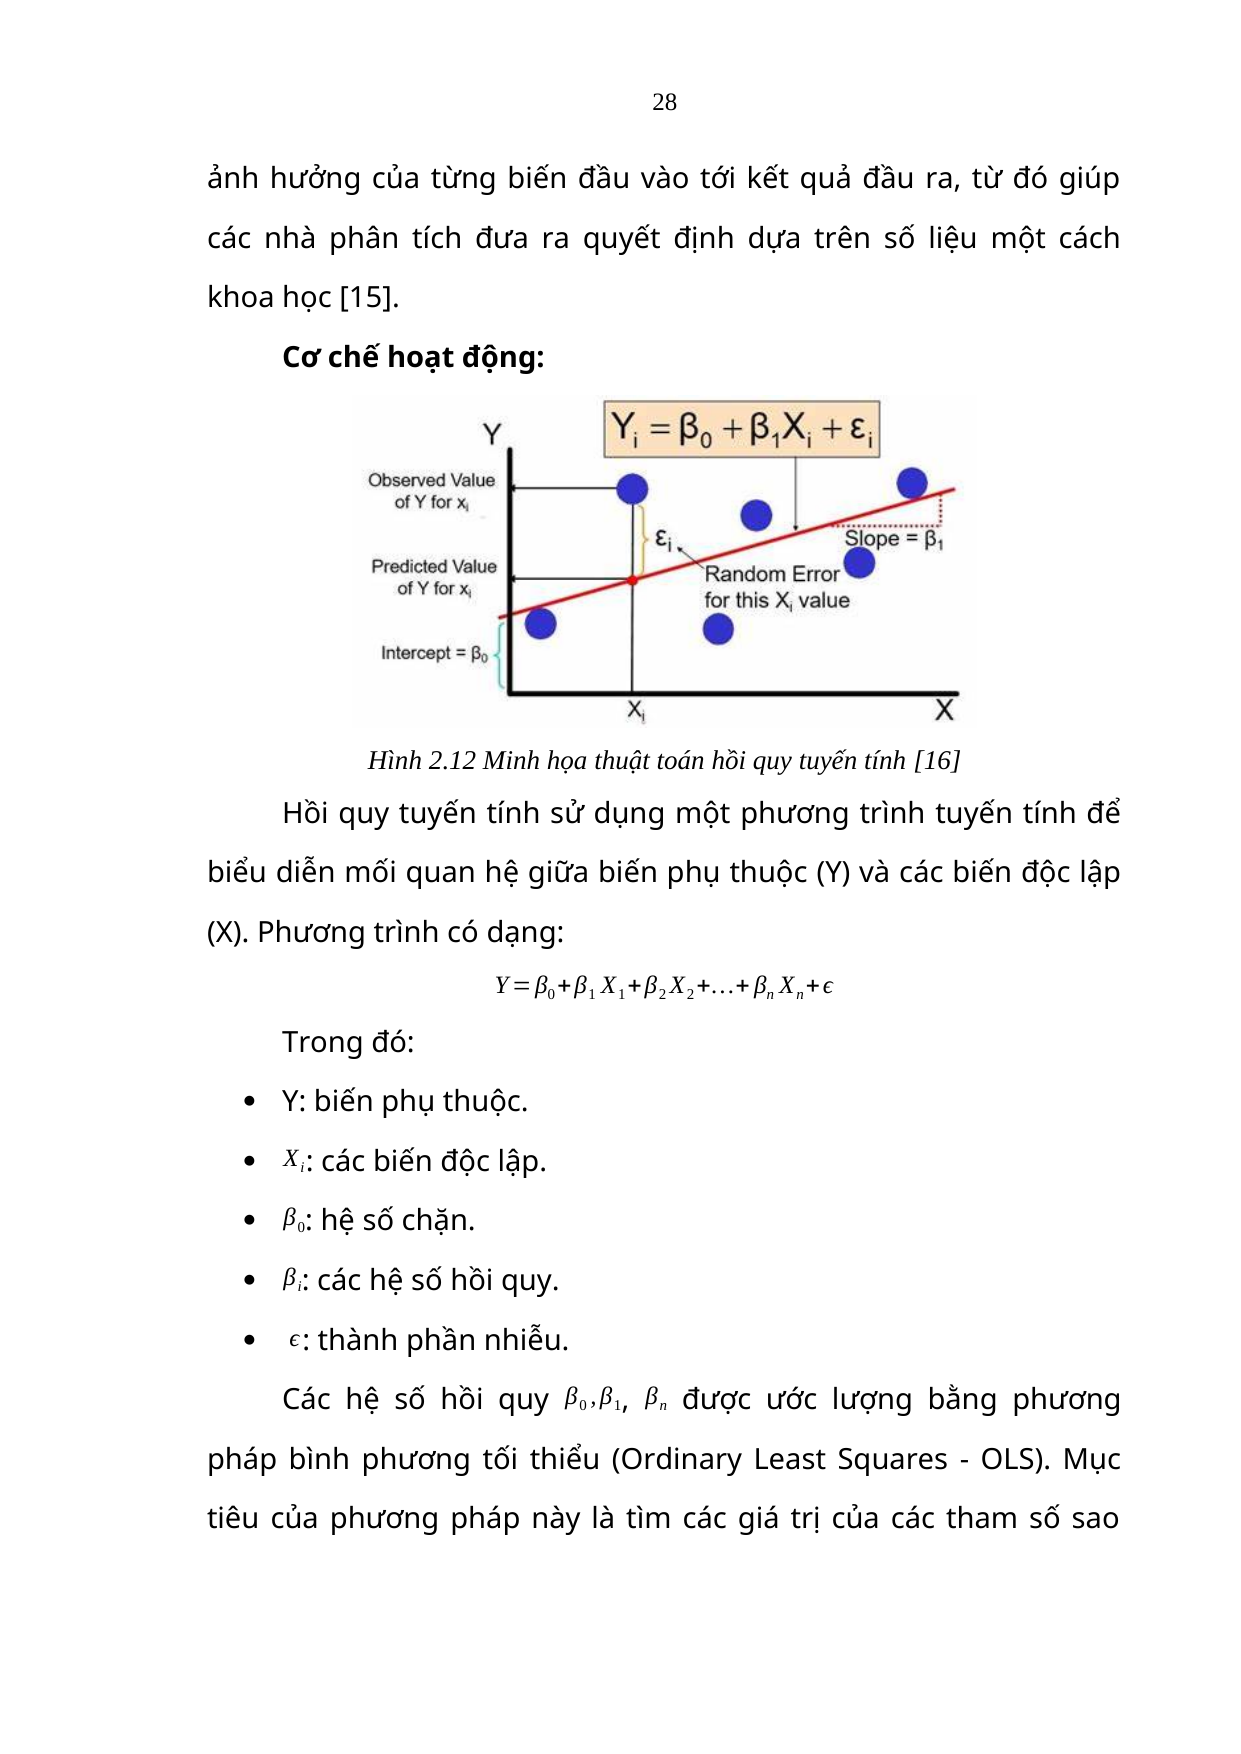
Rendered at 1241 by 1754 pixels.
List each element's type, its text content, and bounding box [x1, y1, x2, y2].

picture [352, 395, 977, 728]
text Trong đó: [207, 1021, 1122, 1061]
text Hình 2.8 Minh họa thuật toán hồi quy tuyến tính [207, 744, 1122, 776]
list : thành phần nhiễu. [244, 1319, 1122, 1359]
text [207, 157, 1122, 316]
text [207, 1378, 1122, 1537]
text Hồi quy tuyến tính sử dụng một phương trình tuyến tính để biểu diễn mối quan hệ giữa biến phụ thuộc (Y) và các biến độc lập (X). Phương trình có dạng: [207, 792, 1122, 951]
text Cơ chế hoạt động: [207, 336, 1122, 376]
list Y: biến phụ thuộc. [244, 1081, 1122, 1120]
list : hệ số chặn. [244, 1200, 1122, 1239]
list : các biến độc lập. [244, 1140, 1122, 1180]
list : các hệ số hồi quy. [244, 1259, 1122, 1299]
